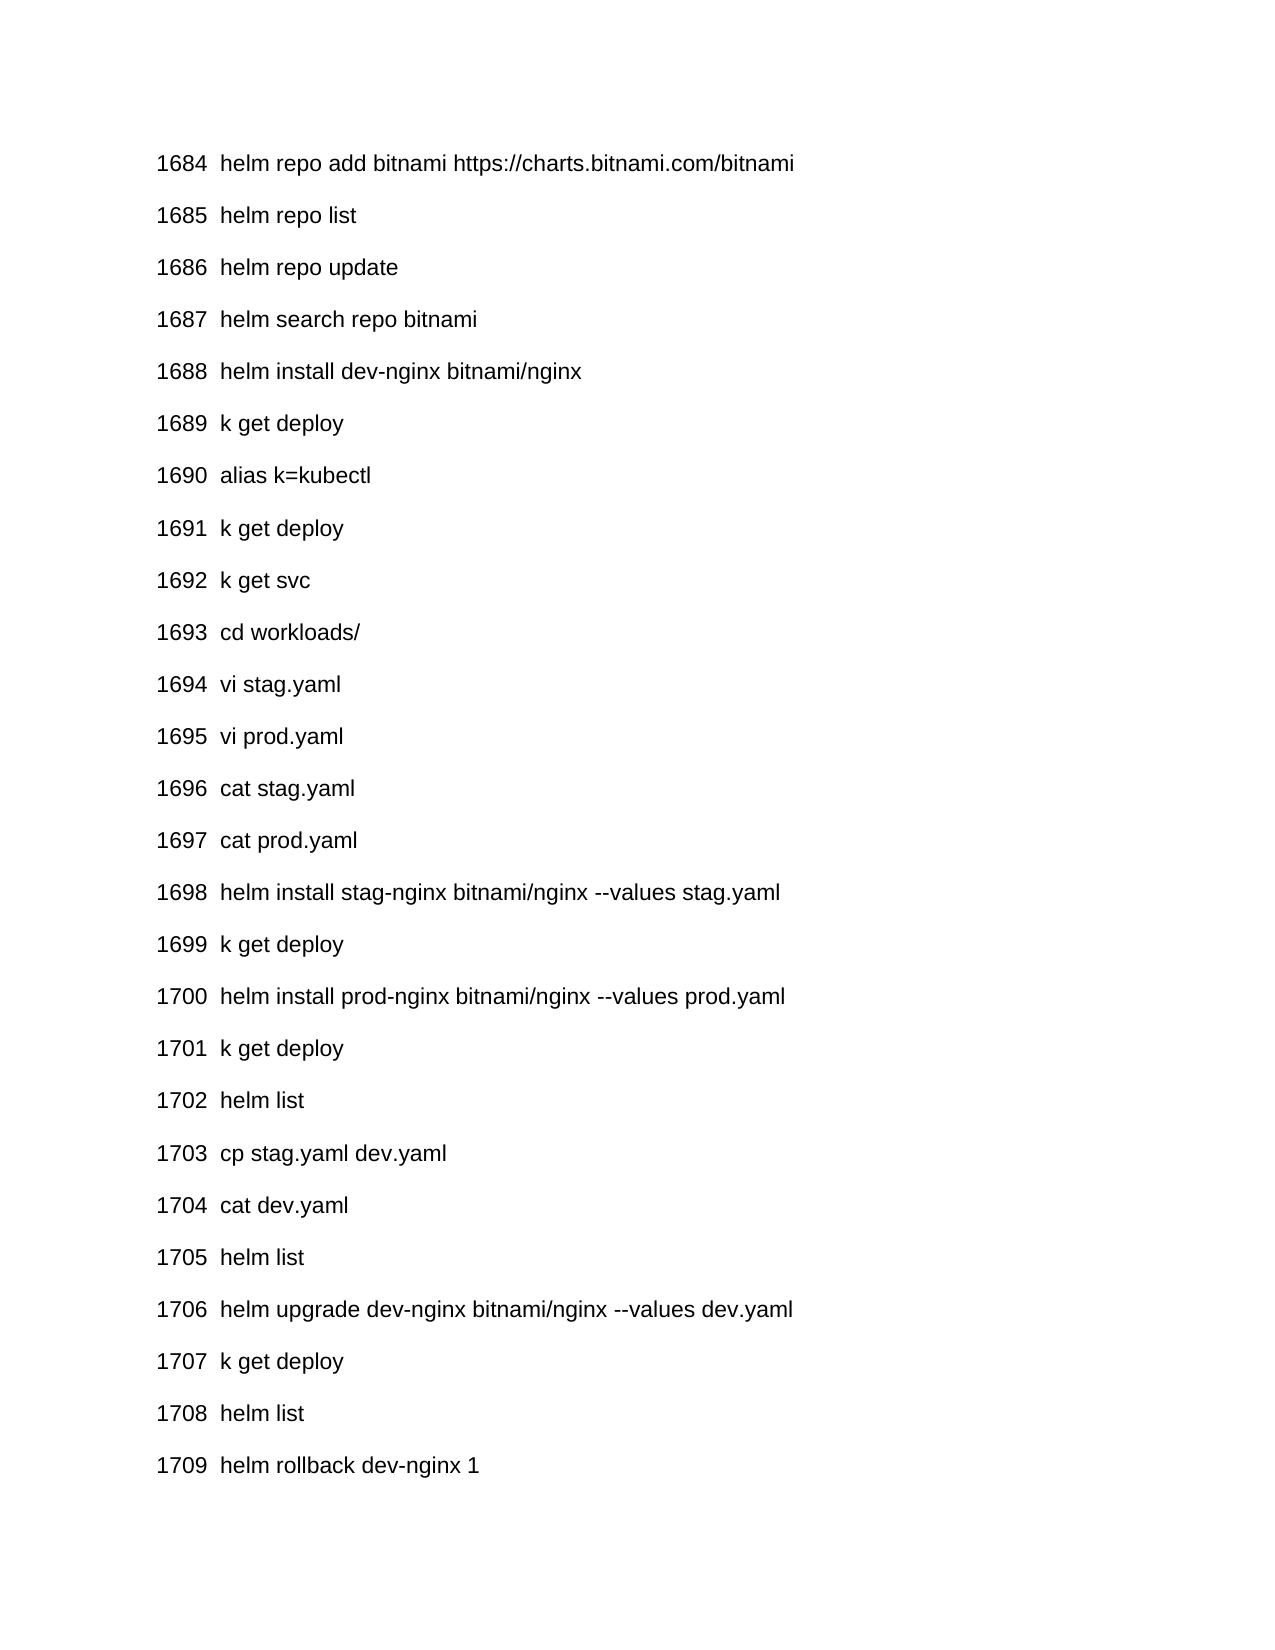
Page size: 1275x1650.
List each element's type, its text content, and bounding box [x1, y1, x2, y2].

text 1688 helm install dev-nginx bitnami/nginx [150, 358, 1125, 385]
text 1706 helm upgrade dev-nginx bitnami/nginx --values dev.yaml [150, 1296, 1125, 1322]
text 1708 helm list [150, 1400, 1125, 1426]
text 1707 k get deploy [150, 1348, 1125, 1374]
text 1702 helm list [150, 1087, 1125, 1114]
text 1690 alias k=kubectl [150, 462, 1125, 489]
text 1685 helm repo list [150, 202, 1125, 228]
text 1687 helm search repo bitnami [150, 306, 1125, 333]
text 1705 helm list [150, 1244, 1125, 1270]
text 1694 vi stag.yaml [150, 671, 1125, 697]
text 1698 helm install stag-nginx bitnami/nginx --values stag.yaml [150, 879, 1125, 906]
text 1696 cat stag.yaml [150, 775, 1125, 801]
text 1704 cat dev.yaml [150, 1192, 1125, 1218]
text 1701 k get deploy [150, 1035, 1125, 1062]
text 1709 helm rollback dev-nginx 1 [150, 1452, 1125, 1478]
text 1691 k get deploy [150, 514, 1125, 541]
text 1697 cat prod.yaml [150, 827, 1125, 853]
text 1695 vi prod.yaml [150, 723, 1125, 749]
text 1699 k get deploy [150, 931, 1125, 958]
text 1700 helm install prod-nginx bitnami/nginx --values prod.yaml [150, 983, 1125, 1010]
text 1692 k get svc [150, 567, 1125, 593]
text 1689 k get deploy [150, 410, 1125, 437]
text 1703 cp stag.yaml dev.yaml [150, 1139, 1125, 1166]
text 1693 cd workloads/ [150, 619, 1125, 645]
text 1684 helm repo add bitnami https://charts.bitnami.com/bitnami [150, 150, 1125, 176]
text 1686 helm repo update [150, 254, 1125, 281]
